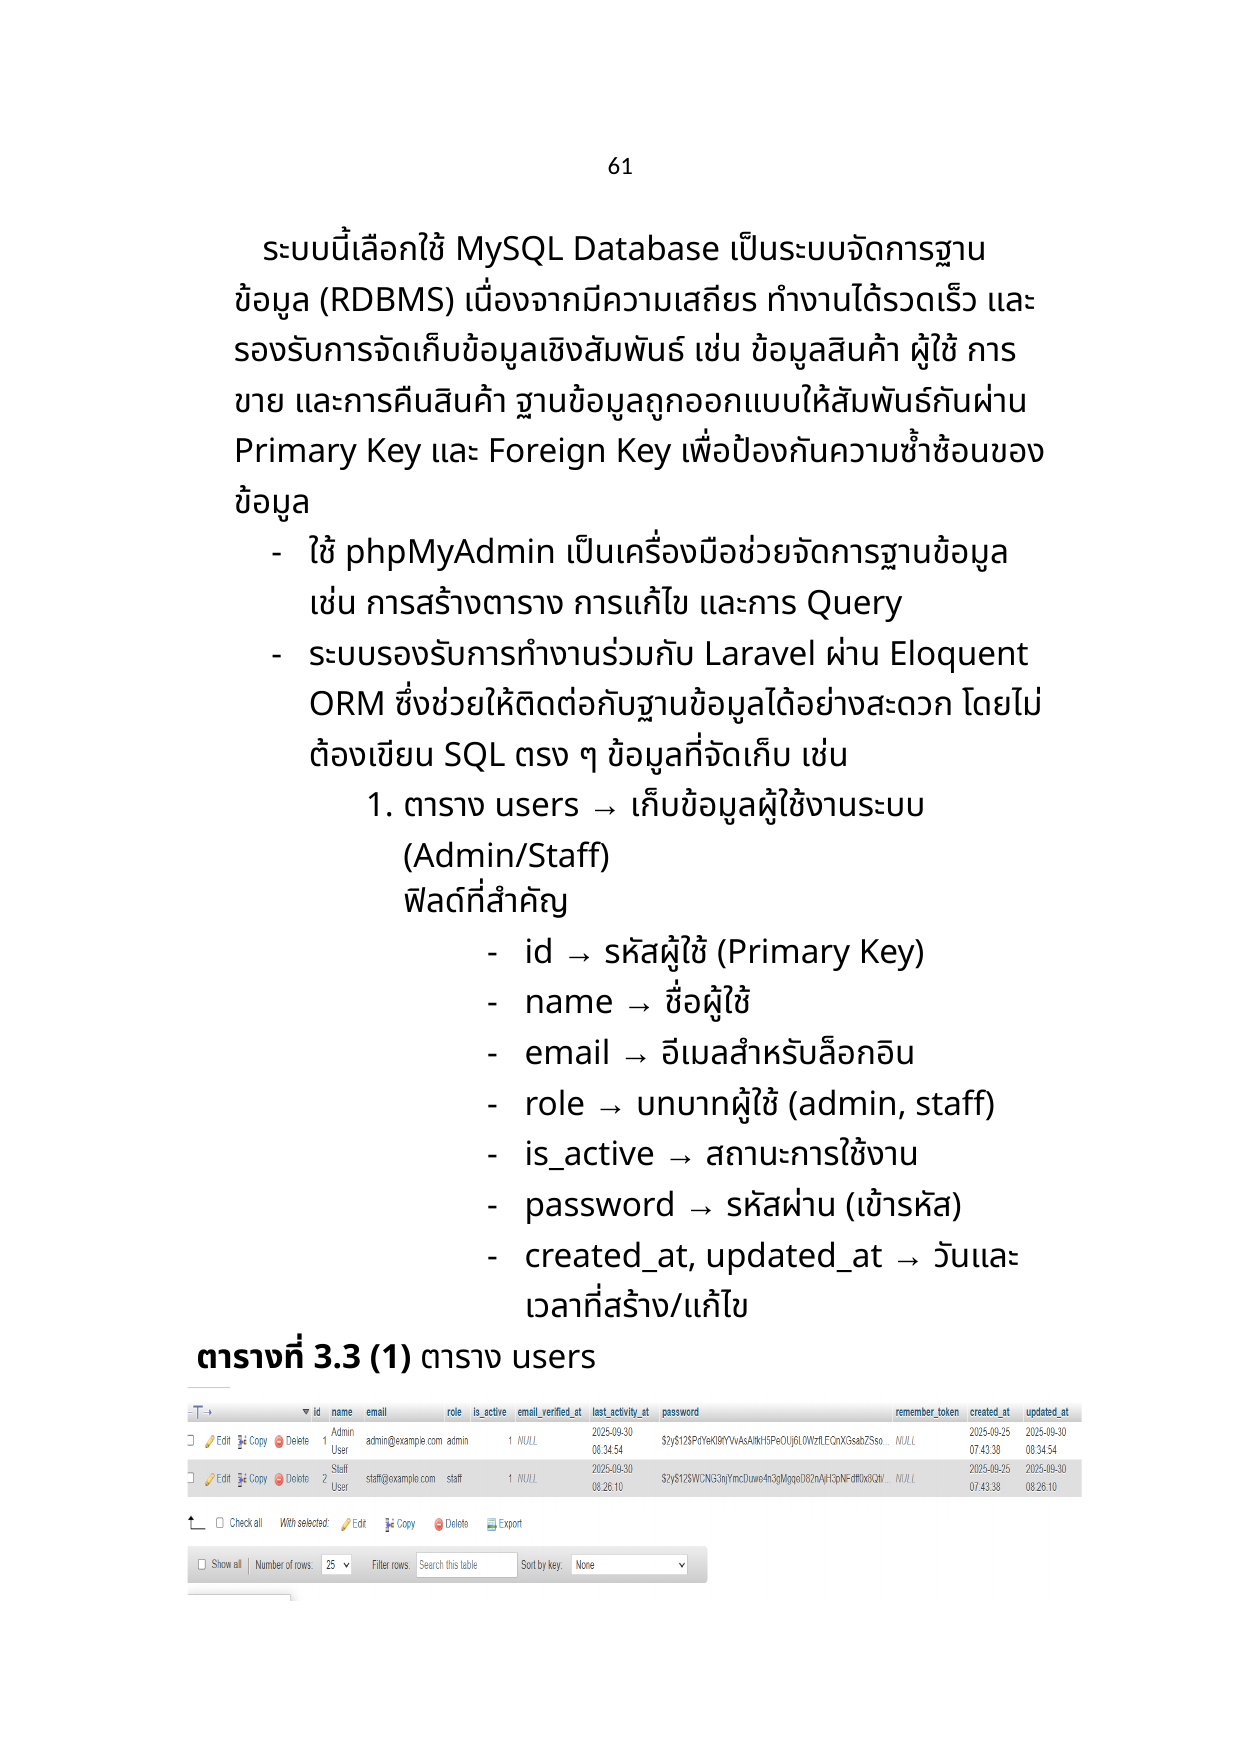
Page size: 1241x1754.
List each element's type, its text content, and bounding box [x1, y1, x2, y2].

list role → บทบาทผู้ใช้ (admin, staff) [487, 1079, 1053, 1130]
list ระบบนี้เลือกใช้ MySQL Database เป็นระบบจัดการฐานข้อมูล (RDBMS) เนื่องจากมีความเสถียร ทำงานได้รวดเร็ว และรองรับการจัดเก็บข้อมูลเชิงสัมพันธ์ เช่น ข้อมูลสินค้า ผู้ใช้ การขาย และการคืนสินค้า ฐานข้อมูลถูกออกแบบให้สัมพันธ์กันผ่าน Primary Key และ Foreign Key เพื่อป้องกันความซ้ำซ้อนของข้อมูล [234, 225, 1053, 528]
list name → ชื่อผู้ใช้ [487, 978, 1053, 1029]
list ระบบรองรับการทำงานร่วมกับ Laravel ผ่าน Eloquent ORM ซึ่งช่วยให้ติดต่อกับฐานข้อมูลได้อย่างสะดวก โดยไม่ต้องเขียน SQL ตรง ๆ ข้อมูลที่จัดเก็บ เช่น [271, 629, 1053, 781]
list ใช้ phpMyAdmin เป็นเครื่องมือช่วยจัดการฐานข้อมูล เช่น การสร้างตาราง การแก้ไข และการ Query [271, 528, 1053, 629]
list id → รหัสผู้ใช้ (Primary Key) [487, 928, 1053, 978]
list ตารางที่ 3.3 (1) ตาราง users [187, 1333, 1053, 1383]
list ตาราง users → เก็บข้อมูลผู้ใช้งานระบบ (Admin/Staff) [366, 781, 1053, 877]
list password → รหัสผ่าน (เข้ารหัส) [487, 1181, 1053, 1231]
list created_at, updated_at → วันและเวลาที่สร้าง/แก้ไข [487, 1231, 1053, 1333]
list is_active → สถานะการใช้งาน [487, 1130, 1053, 1181]
list email → อีเมลสำหรับล็อกอิน [487, 1029, 1053, 1079]
list ฟิลด์ที่สำคัญ [403, 877, 1053, 928]
picture [187, 1387, 1087, 1601]
